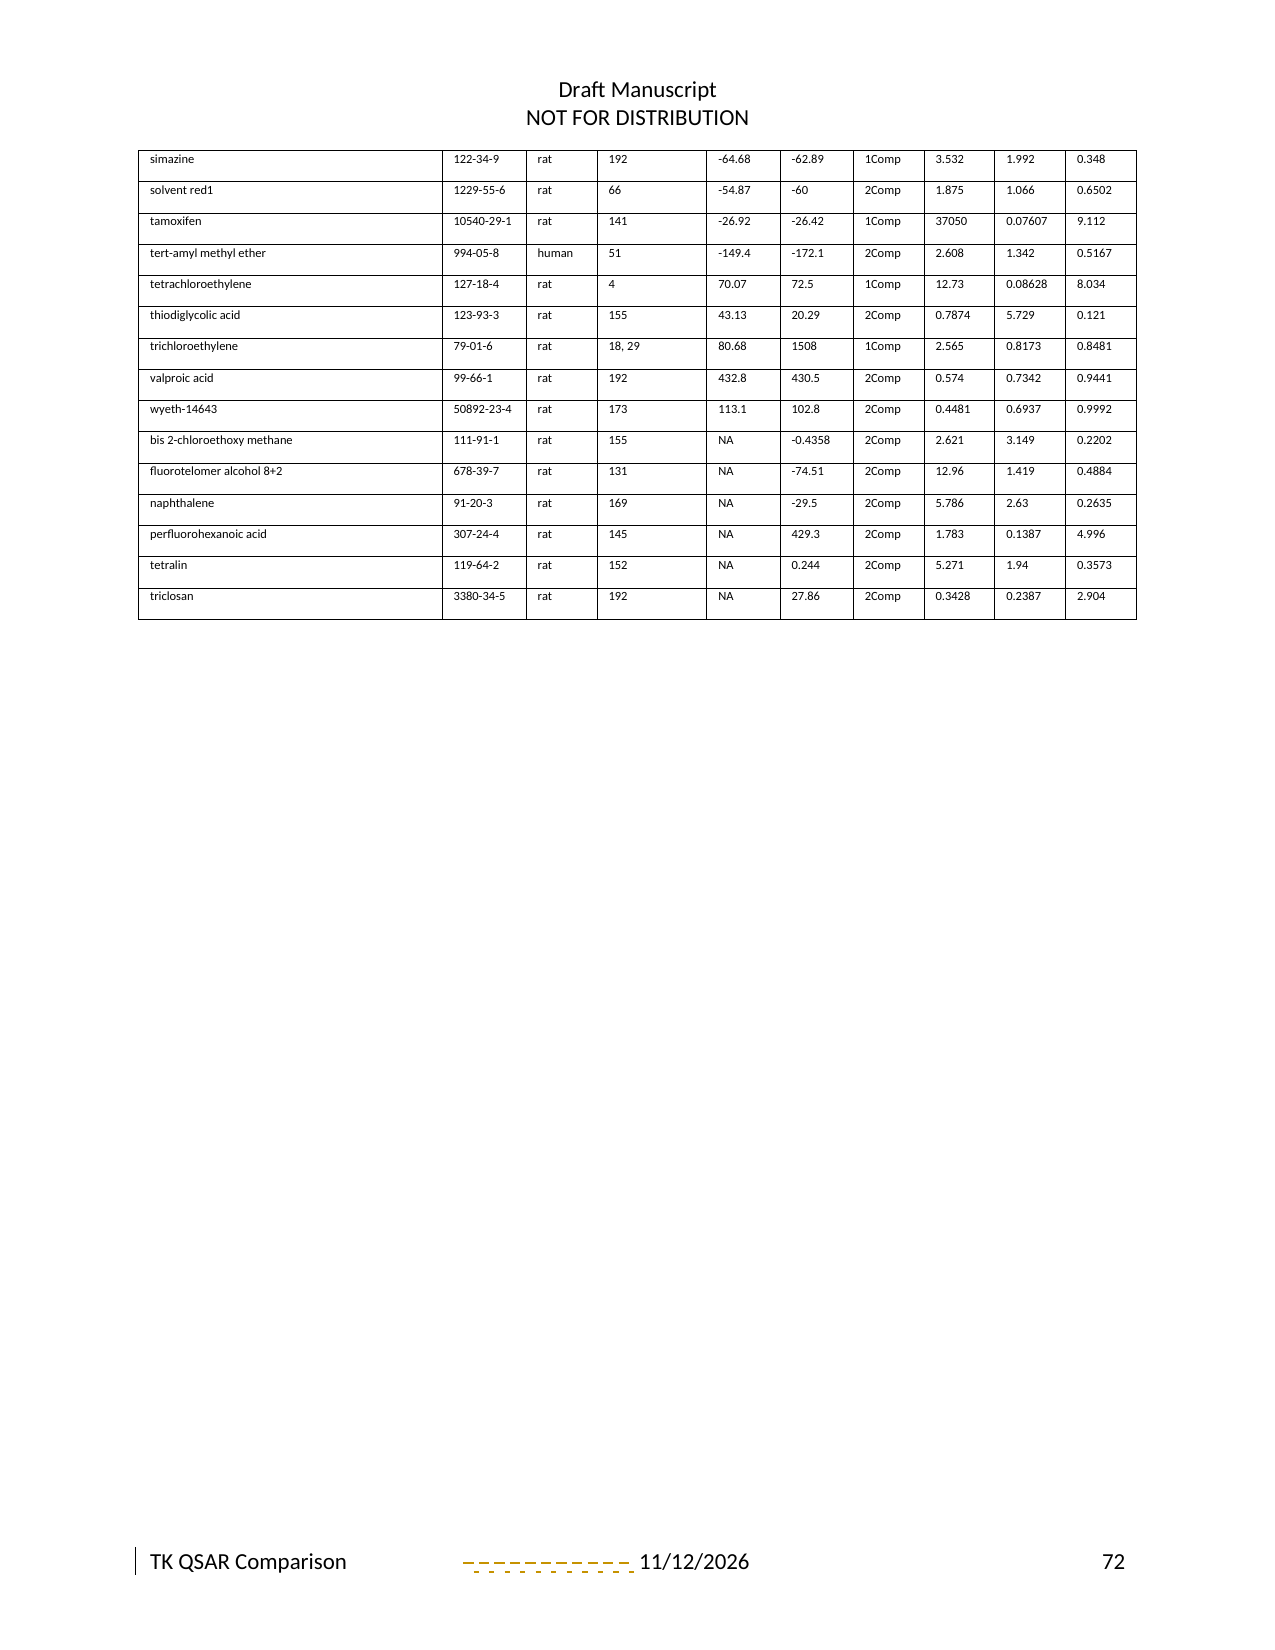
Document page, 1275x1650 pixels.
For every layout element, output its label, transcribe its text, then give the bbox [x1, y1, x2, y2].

table_cell 432.8 [707, 370, 780, 400]
table_cell 5.729 [995, 307, 1065, 337]
table_cell 66 [598, 182, 706, 212]
table_cell rat [527, 432, 597, 462]
table_cell -54.87 [707, 182, 780, 212]
table_cell -64.68 [707, 151, 780, 181]
table_cell 307-24-4 [443, 526, 526, 556]
table_cell 2Comp [854, 495, 924, 525]
table_cell -26.92 [707, 214, 780, 244]
table_cell valproic acid [139, 370, 442, 400]
table_cell -149.4 [707, 245, 780, 275]
table_cell 141 [598, 214, 706, 244]
table_cell -26.42 [781, 214, 853, 244]
table_cell 0.2387 [995, 589, 1065, 619]
table_cell 43.13 [707, 307, 780, 337]
table_cell rat [527, 557, 597, 587]
table_cell 0.8173 [995, 339, 1065, 369]
table_cell 113.1 [707, 401, 780, 431]
table_cell tert-amyl methyl ether [139, 245, 442, 275]
table_cell rat [527, 307, 597, 337]
table_cell 80.68 [707, 339, 780, 369]
table_cell 51 [598, 245, 706, 275]
table_cell 70.07 [707, 276, 780, 306]
table_cell 123-93-3 [443, 307, 526, 337]
table_cell 152 [598, 557, 706, 587]
table_cell 2Comp [854, 589, 924, 619]
table_cell 1.419 [995, 464, 1065, 494]
table_cell bis 2-chloroethoxy methane [139, 432, 442, 462]
table_cell 18, 29 [598, 339, 706, 369]
table_cell 0.348 [1066, 151, 1136, 181]
table_cell 37050 [925, 214, 994, 244]
table_cell -29.5 [781, 495, 853, 525]
table_cell 169 [598, 495, 706, 525]
table_cell 91-20-3 [443, 495, 526, 525]
table_cell 2Comp [854, 557, 924, 587]
table_cell 2.63 [995, 495, 1065, 525]
table_cell perfluorohexanoic acid [139, 526, 442, 556]
table_cell 0.08628 [995, 276, 1065, 306]
table_cell 155 [598, 432, 706, 462]
table_cell 4 [598, 276, 706, 306]
table_cell tamoxifen [139, 214, 442, 244]
table_cell 1.342 [995, 245, 1065, 275]
table_cell 8.034 [1066, 276, 1136, 306]
table_cell solvent red1 [139, 182, 442, 212]
table_cell 122-34-9 [443, 151, 526, 181]
table_cell 2Comp [854, 307, 924, 337]
table_cell 0.9441 [1066, 370, 1136, 400]
table_cell 1Comp [854, 214, 924, 244]
table_cell 678-39-7 [443, 464, 526, 494]
table_cell 155 [598, 307, 706, 337]
table_cell NA [707, 589, 780, 619]
table_cell human [527, 245, 597, 275]
table_cell naphthalene [139, 495, 442, 525]
table_cell tetralin [139, 557, 442, 587]
table_cell 2Comp [854, 401, 924, 431]
table_cell rat [527, 182, 597, 212]
table_cell 2Comp [854, 370, 924, 400]
table_cell -74.51 [781, 464, 853, 494]
table_cell NA [707, 495, 780, 525]
table_cell 1Comp [854, 276, 924, 306]
table_cell 3380-34-5 [443, 589, 526, 619]
table_cell 429.3 [781, 526, 853, 556]
table_cell -0.4358 [781, 432, 853, 462]
table_cell 2Comp [854, 182, 924, 212]
table_cell 0.7874 [925, 307, 994, 337]
table_cell 0.3428 [925, 589, 994, 619]
table_cell 2Comp [854, 526, 924, 556]
table_cell rat [527, 401, 597, 431]
table_cell NA [707, 557, 780, 587]
table_cell 10540-29-1 [443, 214, 526, 244]
table_cell 0.121 [1066, 307, 1136, 337]
table_cell -62.89 [781, 151, 853, 181]
table_cell 0.4481 [925, 401, 994, 431]
table_cell 0.3573 [1066, 557, 1136, 587]
table_cell 1.875 [925, 182, 994, 212]
table_cell 99-66-1 [443, 370, 526, 400]
table_cell rat [527, 276, 597, 306]
table_cell -172.1 [781, 245, 853, 275]
table_cell 27.86 [781, 589, 853, 619]
table_cell 0.2202 [1066, 432, 1136, 462]
table_cell 2.904 [1066, 589, 1136, 619]
table_cell 0.6502 [1066, 182, 1136, 212]
table_cell rat [527, 464, 597, 494]
table_cell 1508 [781, 339, 853, 369]
table_cell 192 [598, 151, 706, 181]
table_cell 0.5167 [1066, 245, 1136, 275]
table_cell 0.8481 [1066, 339, 1136, 369]
table_cell rat [527, 151, 597, 181]
table_cell simazine [139, 151, 442, 181]
table_cell 2.565 [925, 339, 994, 369]
table_cell rat [527, 370, 597, 400]
table_cell 1Comp [854, 339, 924, 369]
table_cell 12.96 [925, 464, 994, 494]
table_cell 131 [598, 464, 706, 494]
table_cell thiodiglycolic acid [139, 307, 442, 337]
table_cell rat [527, 214, 597, 244]
table_cell tetrachloroethylene [139, 276, 442, 306]
table_cell 3.532 [925, 151, 994, 181]
table_cell 0.2635 [1066, 495, 1136, 525]
table_cell 994-05-8 [443, 245, 526, 275]
table_cell NA [707, 432, 780, 462]
table_cell 2Comp [854, 245, 924, 275]
table_cell 9.112 [1066, 214, 1136, 244]
table_cell 1.066 [995, 182, 1065, 212]
table_cell 0.9992 [1066, 401, 1136, 431]
table_cell 72.5 [781, 276, 853, 306]
table_cell 119-64-2 [443, 557, 526, 587]
table_cell 0.1387 [995, 526, 1065, 556]
table_cell 102.8 [781, 401, 853, 431]
table_cell 0.07607 [995, 214, 1065, 244]
table_cell wyeth-14643 [139, 401, 442, 431]
table_cell 2.608 [925, 245, 994, 275]
table_cell 2.621 [925, 432, 994, 462]
table_cell rat [527, 526, 597, 556]
table_cell 3.149 [995, 432, 1065, 462]
table_cell 1229-55-6 [443, 182, 526, 212]
table_cell 1.992 [995, 151, 1065, 181]
table_cell 0.244 [781, 557, 853, 587]
table_cell NA [707, 464, 780, 494]
table_cell 20.29 [781, 307, 853, 337]
table_cell rat [527, 589, 597, 619]
table_cell trichloroethylene [139, 339, 442, 369]
table_cell NA [707, 526, 780, 556]
table_cell 79-01-6 [443, 339, 526, 369]
table_cell 192 [598, 370, 706, 400]
table_cell 430.5 [781, 370, 853, 400]
table_cell 4.996 [1066, 526, 1136, 556]
table_cell 192 [598, 589, 706, 619]
table_cell 2Comp [854, 464, 924, 494]
table_cell 0.7342 [995, 370, 1065, 400]
table_cell 1.783 [925, 526, 994, 556]
table_cell 12.73 [925, 276, 994, 306]
table_cell 111-91-1 [443, 432, 526, 462]
table_cell 173 [598, 401, 706, 431]
table_cell 127-18-4 [443, 276, 526, 306]
table_cell triclosan [139, 589, 442, 619]
table_cell 1.94 [995, 557, 1065, 587]
table_cell -60 [781, 182, 853, 212]
table_cell 0.574 [925, 370, 994, 400]
table_cell 2Comp [854, 432, 924, 462]
table_cell 1Comp [854, 151, 924, 181]
table_cell rat [527, 339, 597, 369]
table_cell rat [527, 495, 597, 525]
table_cell 50892-23-4 [443, 401, 526, 431]
table_cell 0.6937 [995, 401, 1065, 431]
table_cell 145 [598, 526, 706, 556]
table_cell 0.4884 [1066, 464, 1136, 494]
table_cell fluorotelomer alcohol 8+2 [139, 464, 442, 494]
table_cell 5.271 [925, 557, 994, 587]
table_cell 5.786 [925, 495, 994, 525]
